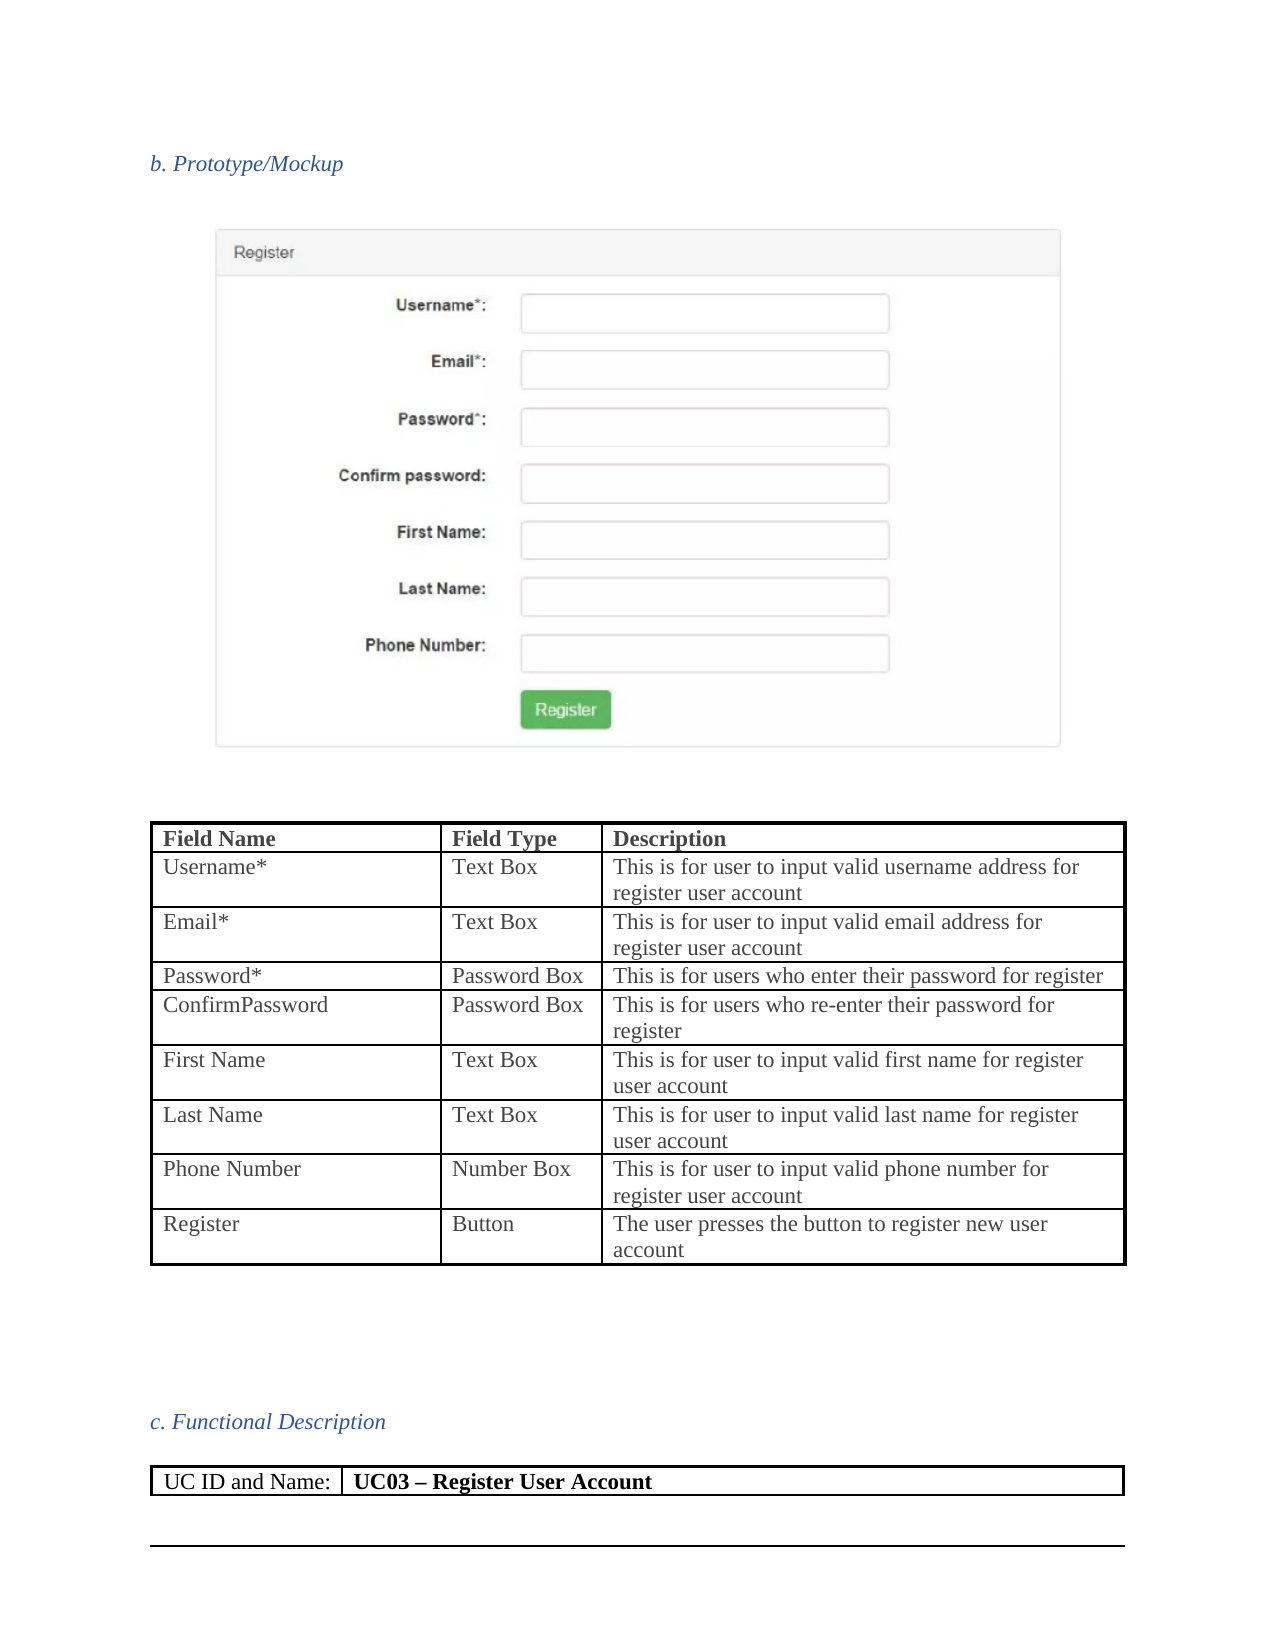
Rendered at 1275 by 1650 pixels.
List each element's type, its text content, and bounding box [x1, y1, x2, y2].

table_header UC ID and Name: [153, 1468, 341, 1494]
table_cell ConfirmPassword [153, 991, 440, 1044]
subtitle b. Prototype/Mockup [150, 150, 1125, 176]
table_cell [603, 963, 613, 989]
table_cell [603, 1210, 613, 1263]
table_header UC03 – Register User Account [343, 1468, 1122, 1494]
picture [150, 176, 1125, 796]
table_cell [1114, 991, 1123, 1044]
table_cell Username* [153, 853, 440, 906]
table_cell Phone Number [153, 1155, 440, 1208]
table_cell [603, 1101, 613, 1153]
table_cell Text Box [442, 1101, 601, 1153]
table_cell Password Box [442, 991, 601, 1044]
table_cell Register [153, 1210, 440, 1263]
subtitle c. Functional Description [150, 1408, 1125, 1434]
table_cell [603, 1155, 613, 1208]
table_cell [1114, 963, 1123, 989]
table_cell Text Box [442, 1046, 601, 1098]
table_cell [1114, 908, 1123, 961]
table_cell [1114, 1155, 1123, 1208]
table_cell Email* [153, 908, 440, 961]
table_cell Text Box [442, 908, 601, 961]
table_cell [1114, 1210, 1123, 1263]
table_cell First Name [153, 1046, 440, 1098]
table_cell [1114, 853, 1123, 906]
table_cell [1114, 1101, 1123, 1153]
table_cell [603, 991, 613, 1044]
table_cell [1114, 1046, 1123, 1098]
table_cell Last Name [153, 1101, 440, 1153]
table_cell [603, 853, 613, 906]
table_cell Number Box [442, 1155, 601, 1208]
table_cell Button [442, 1210, 601, 1263]
table_cell Text Box [442, 853, 601, 906]
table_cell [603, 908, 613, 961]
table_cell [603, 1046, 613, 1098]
